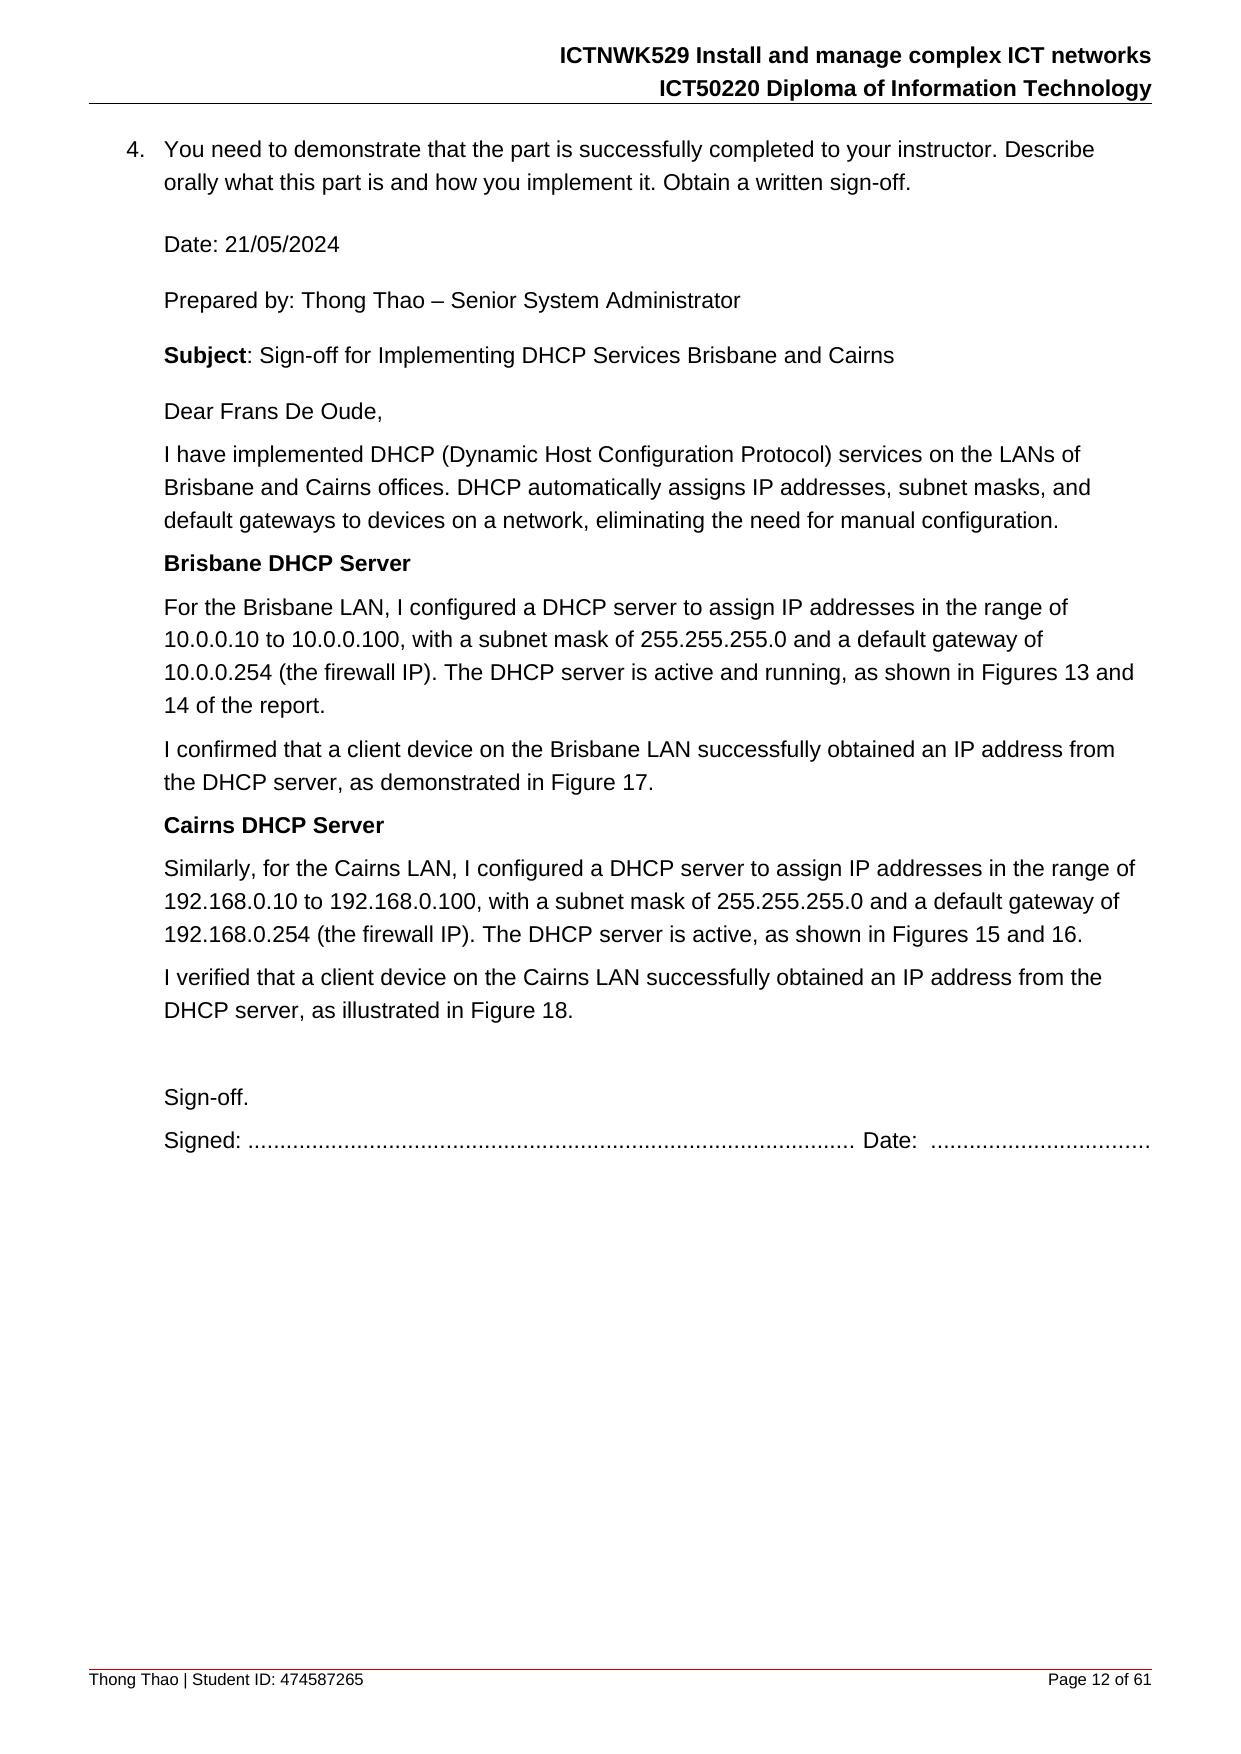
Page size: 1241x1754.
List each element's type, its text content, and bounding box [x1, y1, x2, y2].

list For the Brisbane LAN, I configured a DHCP server to assign IP addresses in the range of 10.0.0.10 to 10.0.0.100, with a subnet mask of 255.255.255.0 and a default gateway of 10.0.0.254 (the firewall IP). The DHCP server is active and running, as shown in Figures 13 and 14 of the report. [164, 593, 1152, 718]
list Cairns DHCP Server [164, 812, 1152, 838]
list Brisbane DHCP Server [164, 550, 1152, 576]
text Date: 21/05/2024 [164, 231, 1152, 257]
list Dear Frans De Oude, [164, 398, 1152, 424]
list You need to demonstrate that the part is successfully completed to your instructor. Describe orally what this part is and how you implement it. Obtain a written sign-off. [126, 136, 1152, 195]
list I have implemented DHCP (Dynamic Host Configuration Protocol) services on the LANs of Brisbane and Cairns offices. DHCP automatically assigns IP addresses, subnet masks, and default gateways to devices on a network, eliminating the need for manual configuration. [164, 441, 1152, 533]
text Subject: Sign-off for Implementing DHCP Services Brisbane and Cairns [164, 342, 1152, 368]
list Similarly, for the Cairns LAN, I configured a DHCP server to assign IP addresses in the range of 192.168.0.10 to 192.168.0.100, with a subnet mask of 255.255.255.0 and a default gateway of 192.168.0.254 (the firewall IP). The DHCP server is active, as shown in Figures 15 and 16. [164, 855, 1152, 947]
text Prepared by: Thong Thao – Senior System Administrator [164, 287, 1152, 313]
list I confirmed that a client device on the Brisbane LAN successfully obtained an IP address from the DHCP server, as demonstrated in Figure 17. [164, 736, 1152, 795]
list Signed: Date: [164, 1127, 1152, 1153]
list Sign-off. [164, 1084, 1152, 1110]
list I verified that a client device on the Cairns LAN successfully obtained an IP address from the DHCP server, as illustrated in Figure 18. [164, 964, 1152, 1023]
